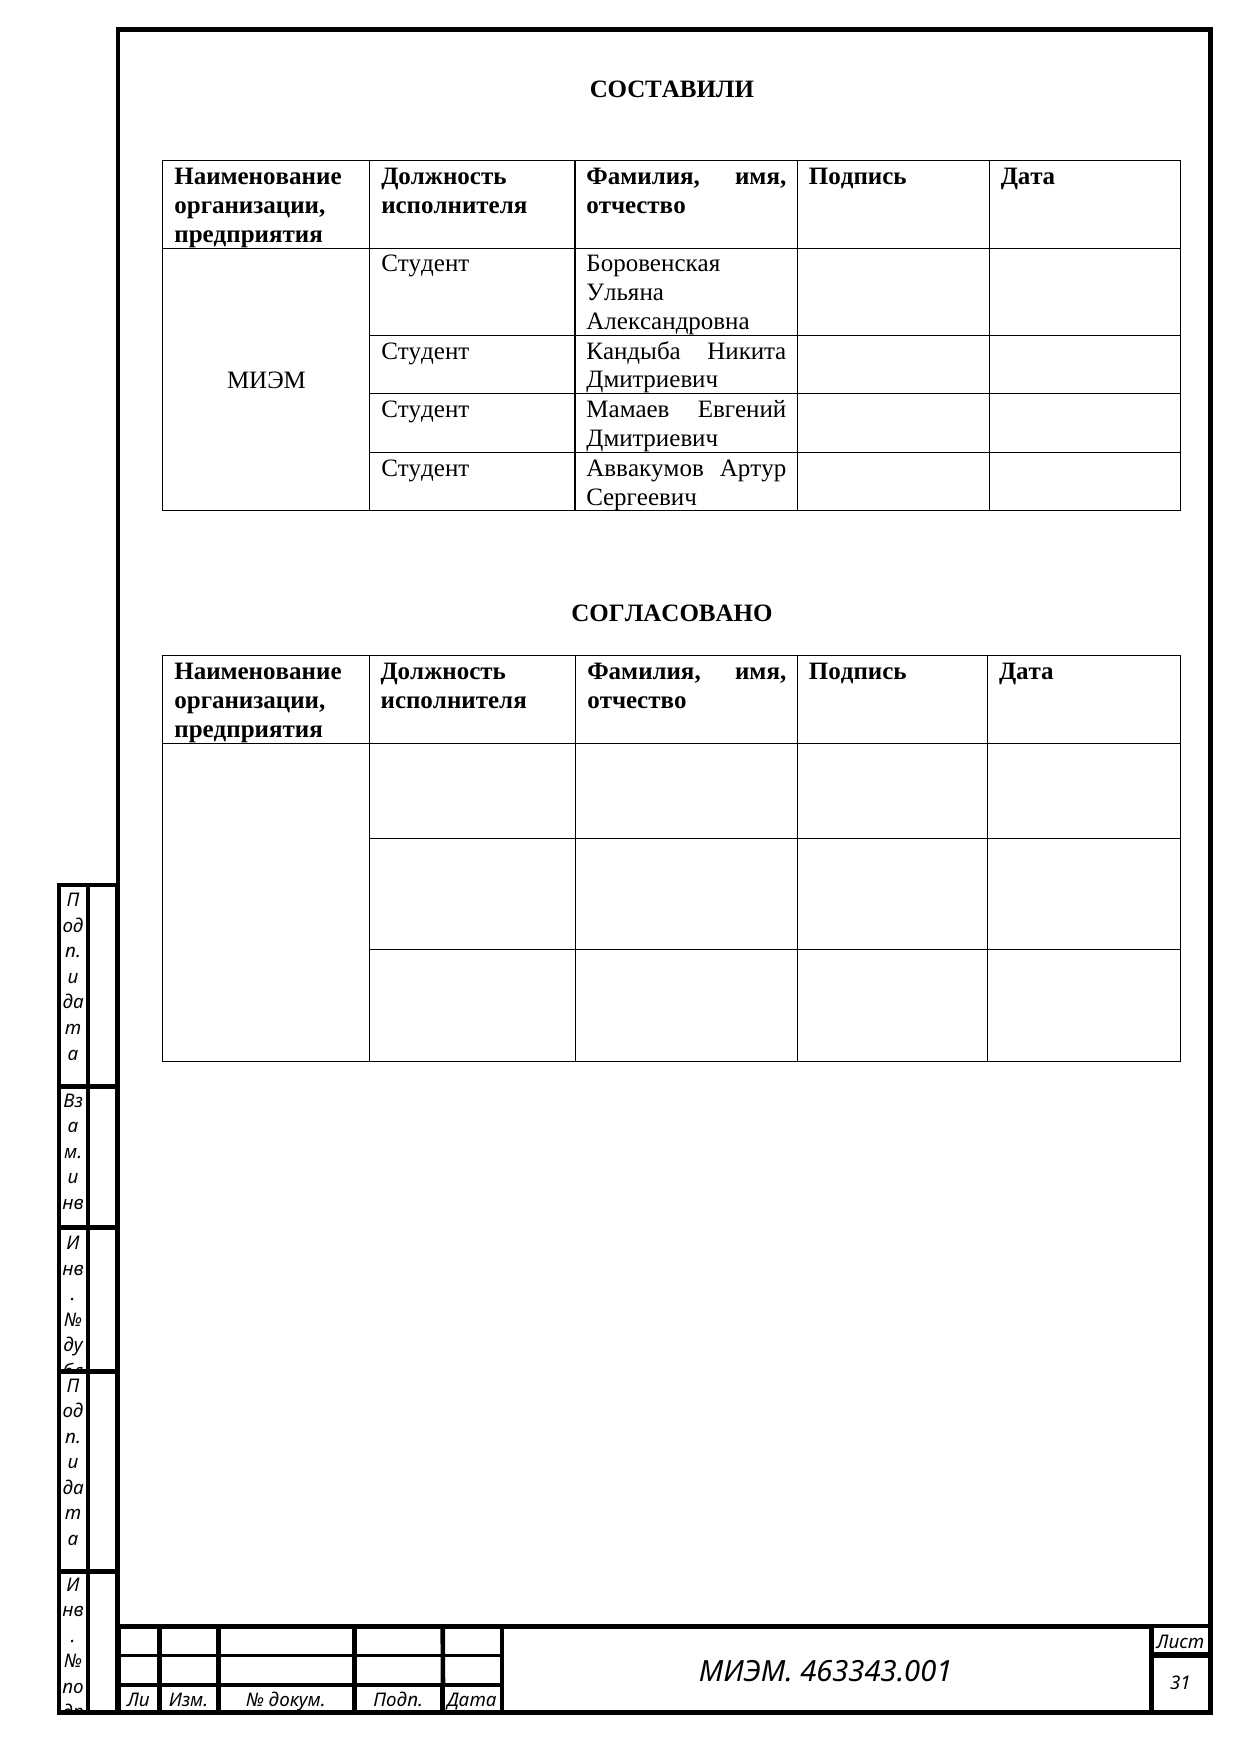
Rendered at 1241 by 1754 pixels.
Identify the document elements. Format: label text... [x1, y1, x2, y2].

table_header Наименование организации, предприятия [163, 161, 369, 247]
text СОСТАВИЛИ [162, 74, 1181, 103]
table_cell Студент [370, 249, 574, 335]
table_header Дата [988, 656, 1180, 742]
table_cell [988, 839, 1180, 949]
text СОГЛАСОВАНО [162, 598, 1181, 626]
table_cell [990, 394, 1180, 452]
table_header Фамилия, имя, отчество [576, 656, 797, 742]
table_cell Студент [370, 394, 574, 452]
table_cell МИЭМ [163, 249, 369, 510]
table_cell [798, 336, 989, 393]
table_header Должность исполнителя [370, 656, 575, 742]
table_header Дата [990, 161, 1180, 247]
table_cell [370, 950, 575, 1061]
table_cell [990, 453, 1180, 510]
table_cell [798, 950, 987, 1061]
table_cell Мамаев Евгений Дмитриевич [576, 394, 797, 452]
table_cell [798, 744, 987, 838]
table_cell [370, 839, 575, 949]
table_cell [990, 249, 1180, 335]
table_header Подпись [798, 161, 989, 247]
table_header Фамилия, имя, отчество [576, 161, 797, 247]
table_cell [576, 950, 797, 1061]
table_cell [798, 839, 987, 949]
table_cell [988, 744, 1180, 838]
table_cell Аввакумов Артур Сергеевич [576, 453, 797, 510]
table_cell [370, 744, 575, 838]
table_cell Студент [370, 336, 574, 393]
table_cell [990, 336, 1180, 393]
table_header Должность исполнителя [370, 161, 574, 247]
table_cell [576, 744, 797, 838]
table_cell [988, 950, 1180, 1061]
table_cell [798, 394, 989, 452]
table_cell Боровенская Ульяна Александровна [576, 249, 797, 335]
table_cell [798, 453, 989, 510]
table_header Наименование организации, предприятия [163, 656, 369, 742]
table_cell [576, 839, 797, 949]
table_cell [798, 249, 989, 335]
table_header Подпись [798, 656, 987, 742]
table_cell Студент [370, 453, 574, 510]
table_cell [163, 744, 369, 1061]
table_cell Кандыба Никита Дмитриевич [576, 336, 797, 393]
